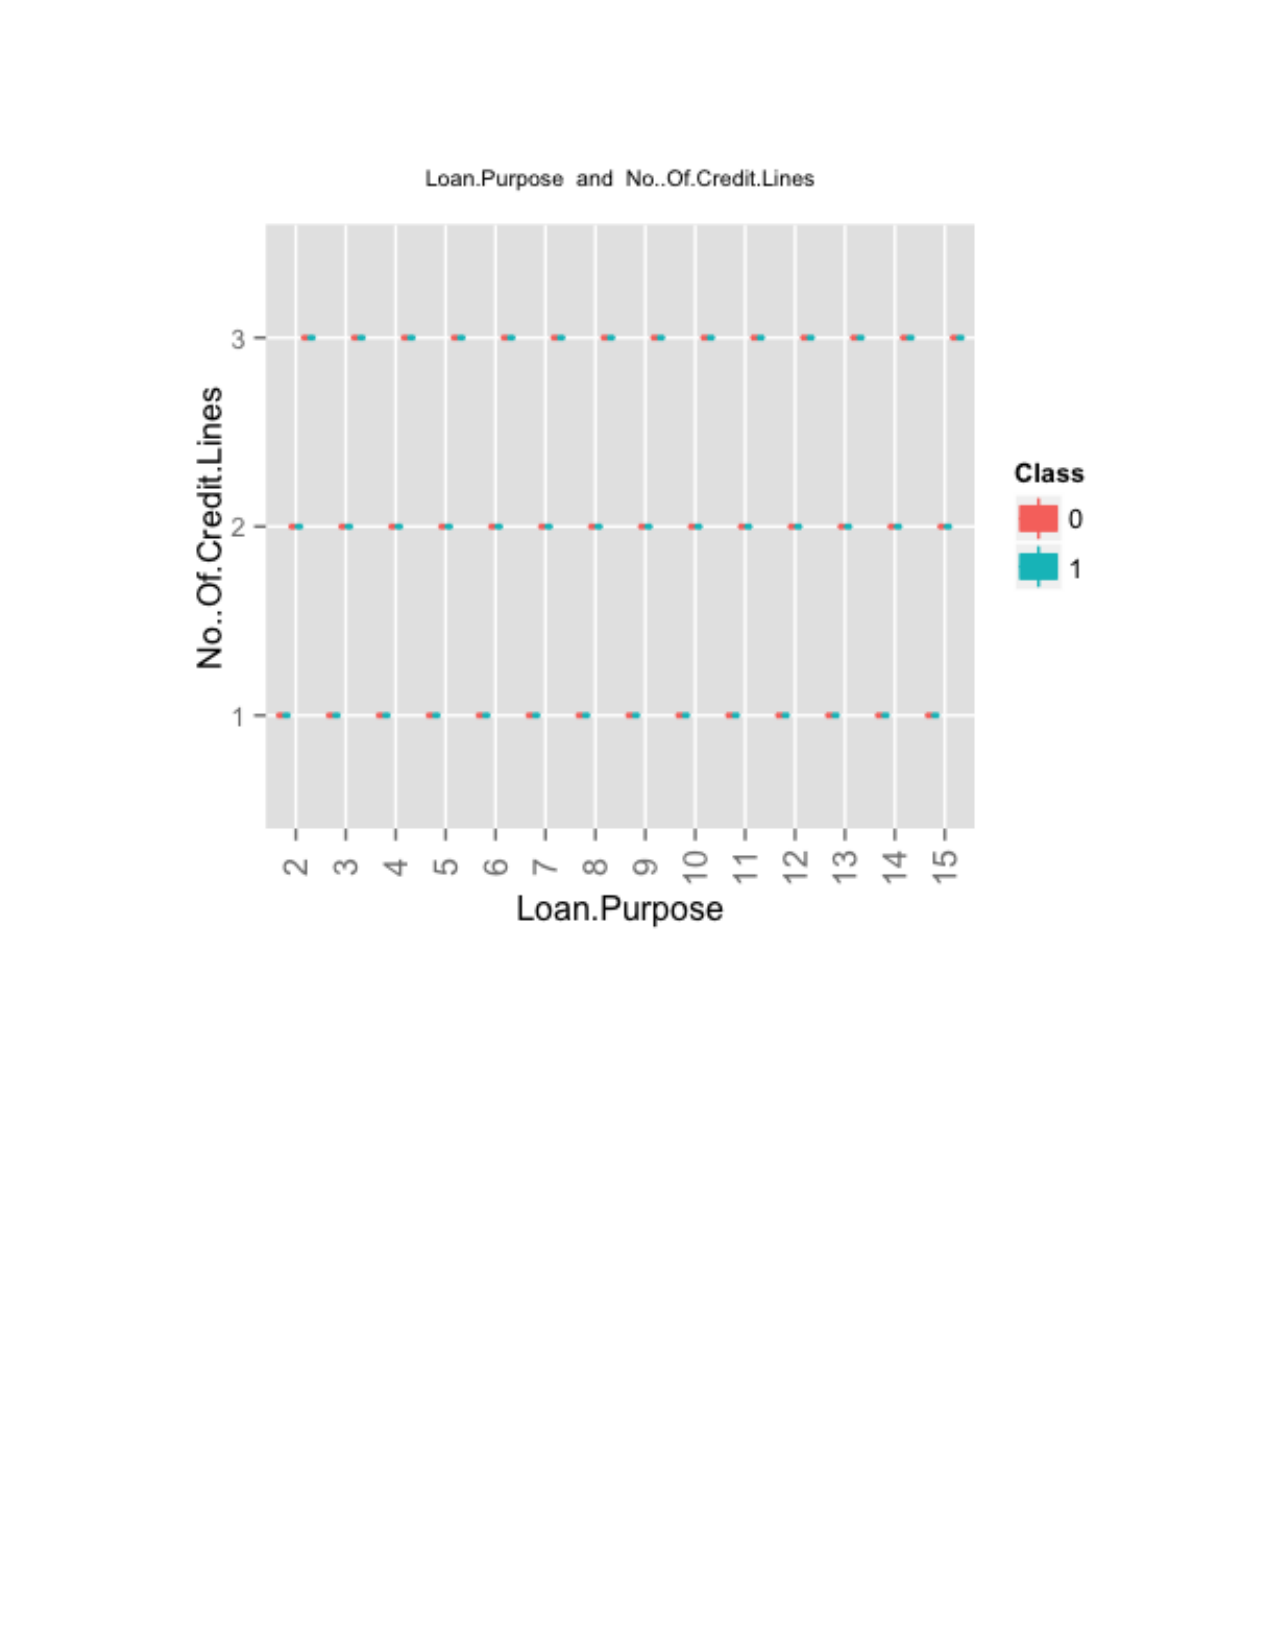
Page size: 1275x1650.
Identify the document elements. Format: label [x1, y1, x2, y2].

picture [168, 150, 1169, 950]
